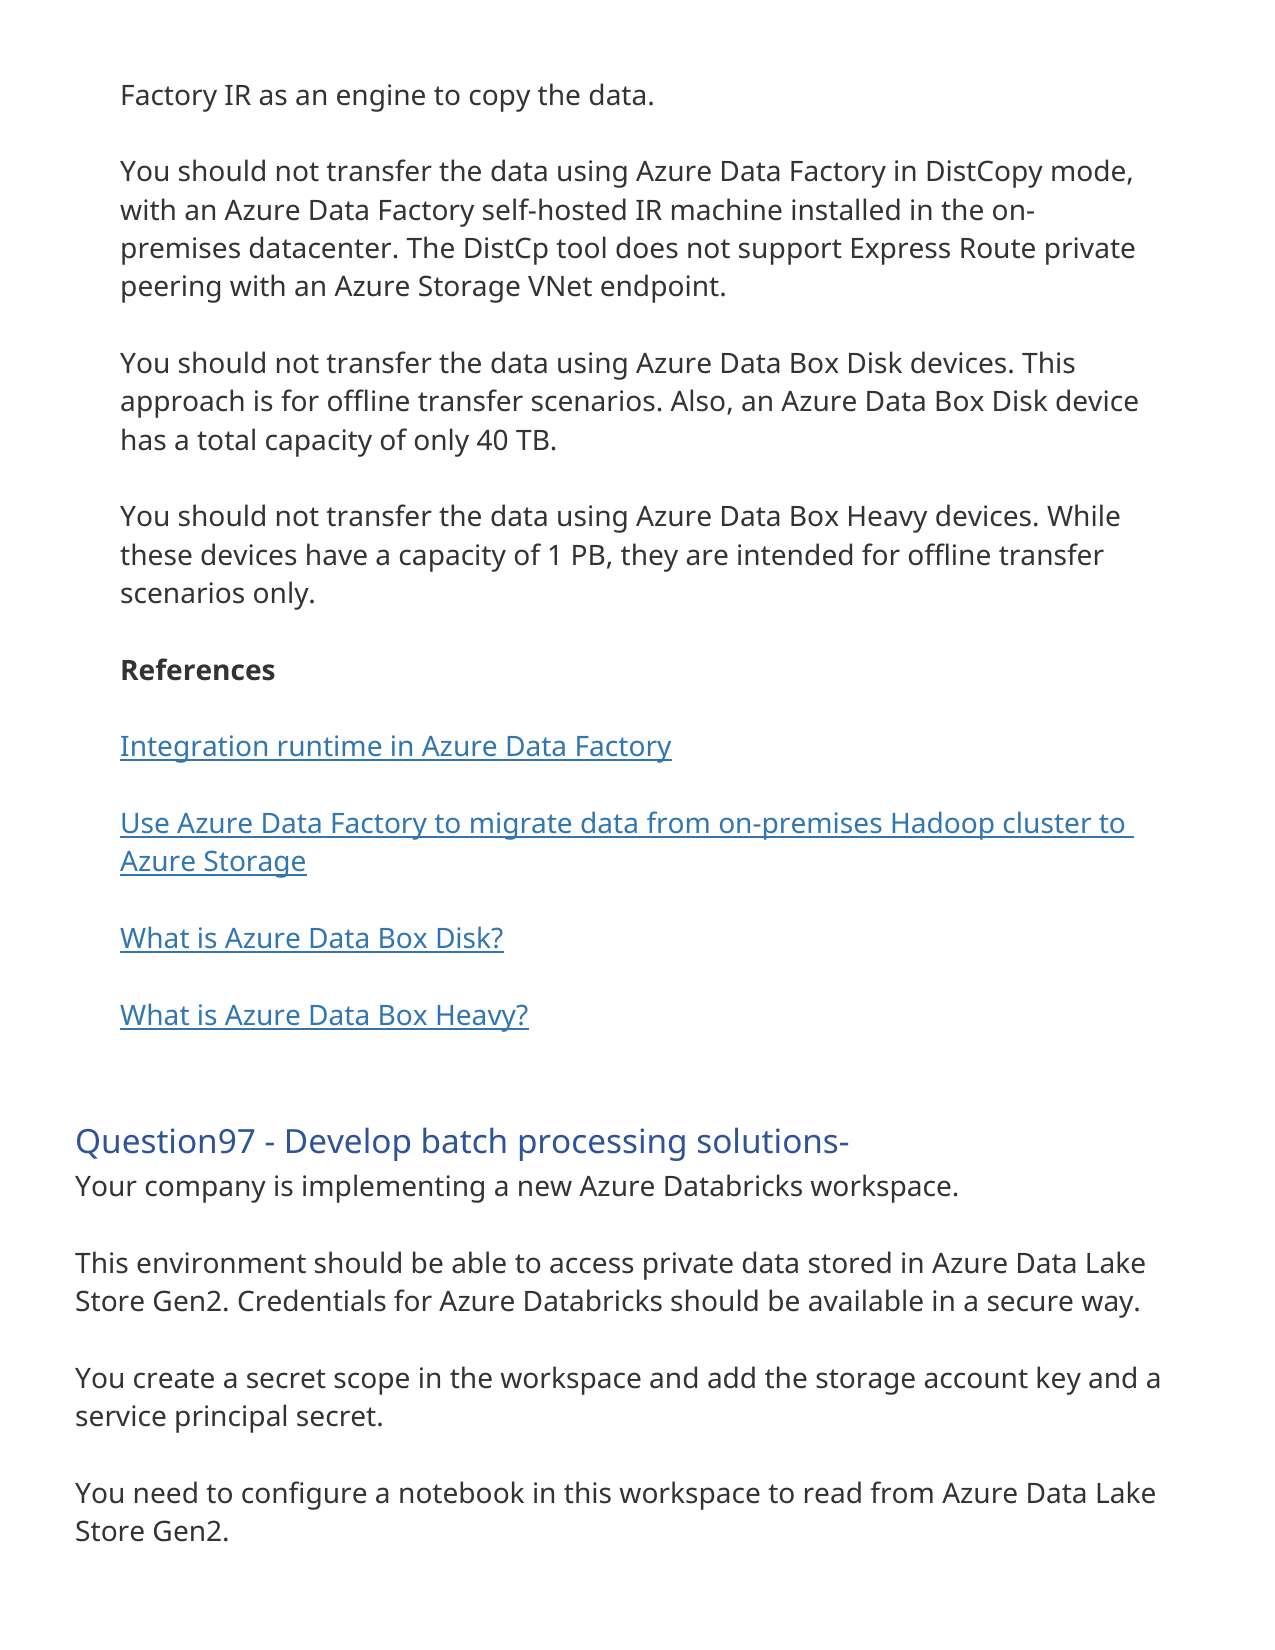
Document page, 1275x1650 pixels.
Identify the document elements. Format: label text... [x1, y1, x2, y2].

subtitle Question97 - Develop batch processing solutions- [75, 1118, 1200, 1163]
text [75, 1167, 1200, 1550]
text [120, 75, 1155, 1033]
